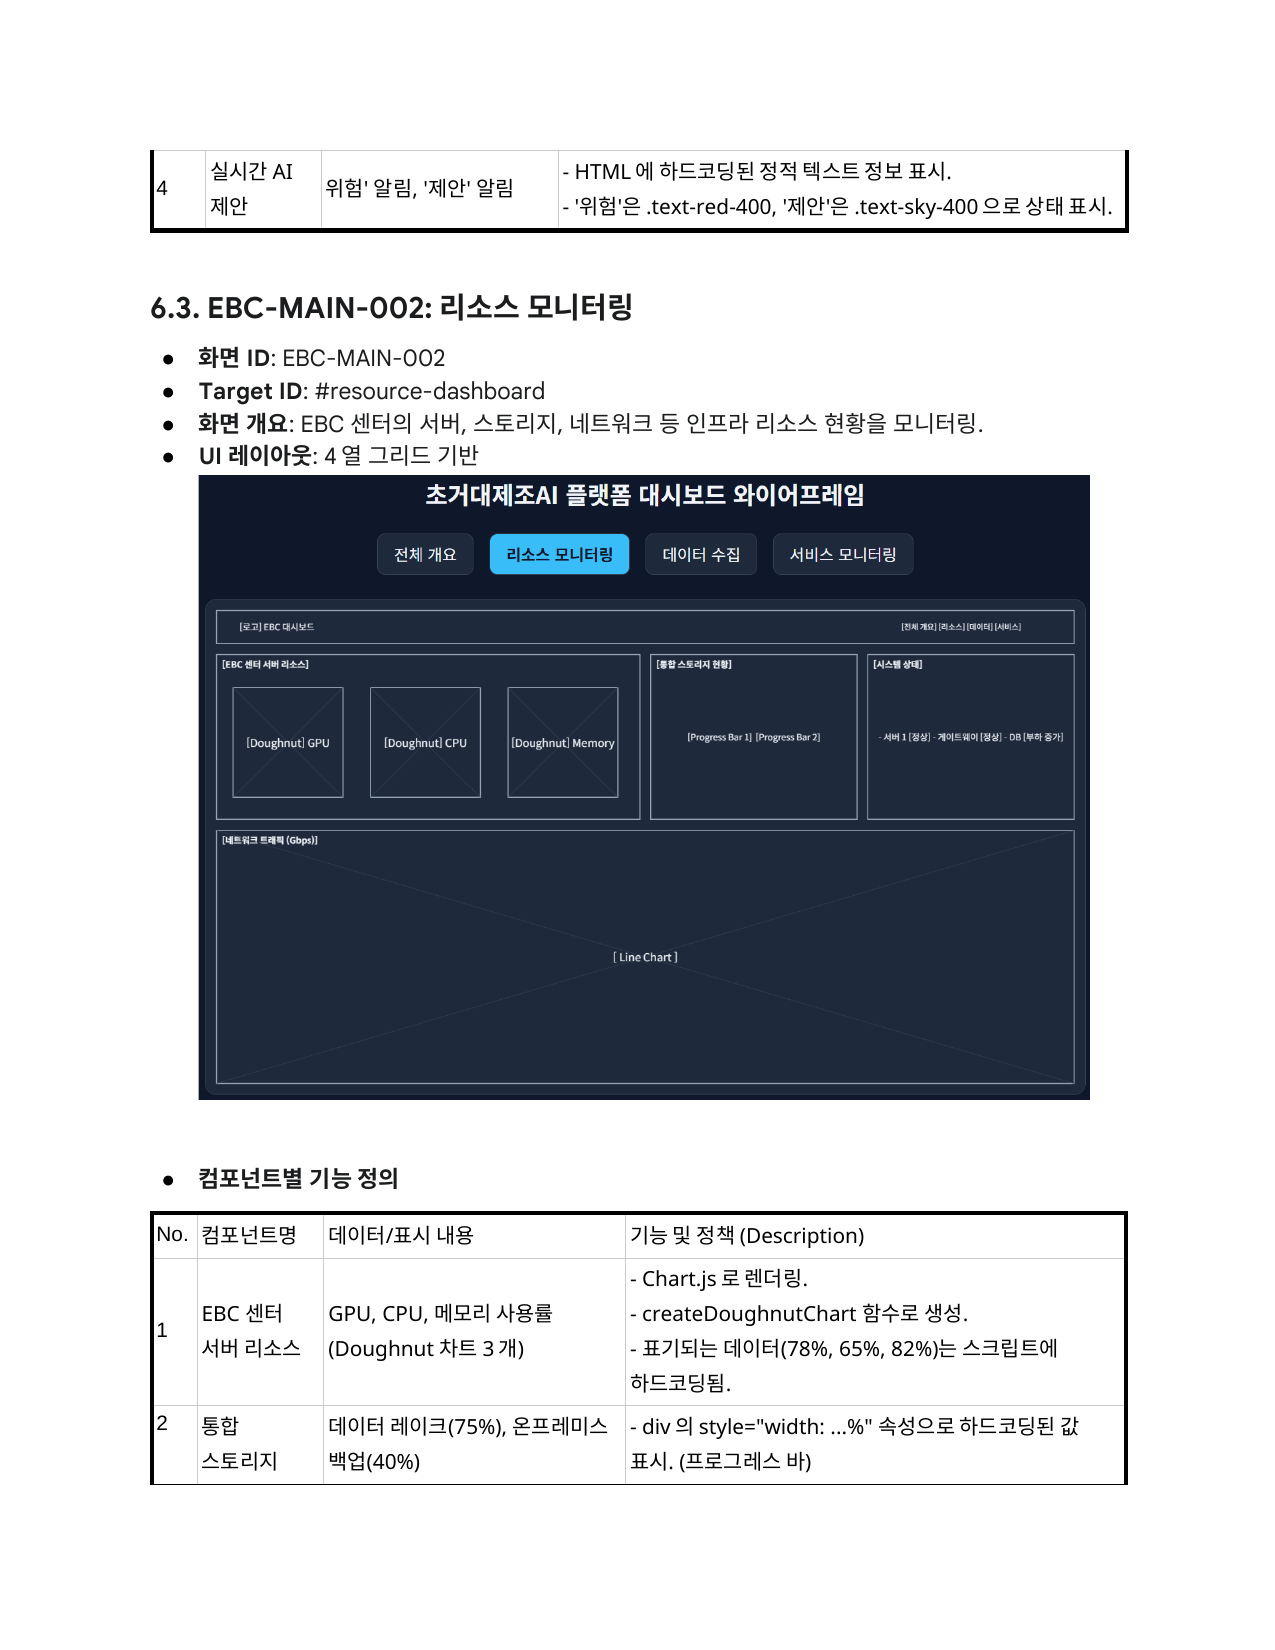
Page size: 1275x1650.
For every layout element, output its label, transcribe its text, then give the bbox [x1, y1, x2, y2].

table_cell 4 [154, 151, 205, 228]
table_header 기능 및 정책 (Description) [626, 1215, 1124, 1257]
table_cell - HTML에 하드코딩된 정적 텍스트 정보 표시. - '위험'은 .text-red-400, '제안'은 .text-sky-400으로 상태 표시. [559, 151, 1125, 228]
table_header No. [154, 1215, 197, 1257]
list Target ID: #resource-dashboard [161, 377, 1125, 406]
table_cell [626, 1406, 1124, 1484]
table_cell 1 [154, 1259, 197, 1405]
list 화면 개요: EBC 센터의 서버, 스토리지, 네트워크 등 인프라 리소스 현황을 모니터링. [161, 410, 1125, 438]
table_header 데이터/표시 내용 [324, 1215, 625, 1257]
table_cell 2 [154, 1406, 197, 1484]
subtitle 6.3. EBC-MAIN-002: 리소스 모니터링 [150, 290, 1125, 327]
table_cell 실시간 AI 제안 [206, 151, 321, 228]
table_cell EBC 센터 서버 리소스 [198, 1259, 323, 1405]
table_cell 통합 스토리지 현황 [198, 1406, 323, 1484]
table_cell - Chart.js로 렌더링. - createDoughnutChart 함수로 생성. - 표기되는 데이터(78%, 65%, 82%)는 스크립트에 하드코딩됨. [626, 1259, 1124, 1405]
picture [198, 475, 1090, 1100]
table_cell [324, 1406, 625, 1484]
table_cell 위험' 알림, '제안' 알림 [322, 151, 558, 228]
table_cell GPU, CPU, 메모리 사용률 (Doughnut 차트 3개) [324, 1259, 625, 1405]
list 화면 ID: EBC-MAIN-002 [161, 344, 1125, 373]
list 컴포넌트별 기능 정의 [161, 1166, 1125, 1194]
table_header 컴포넌트명 [198, 1215, 323, 1257]
